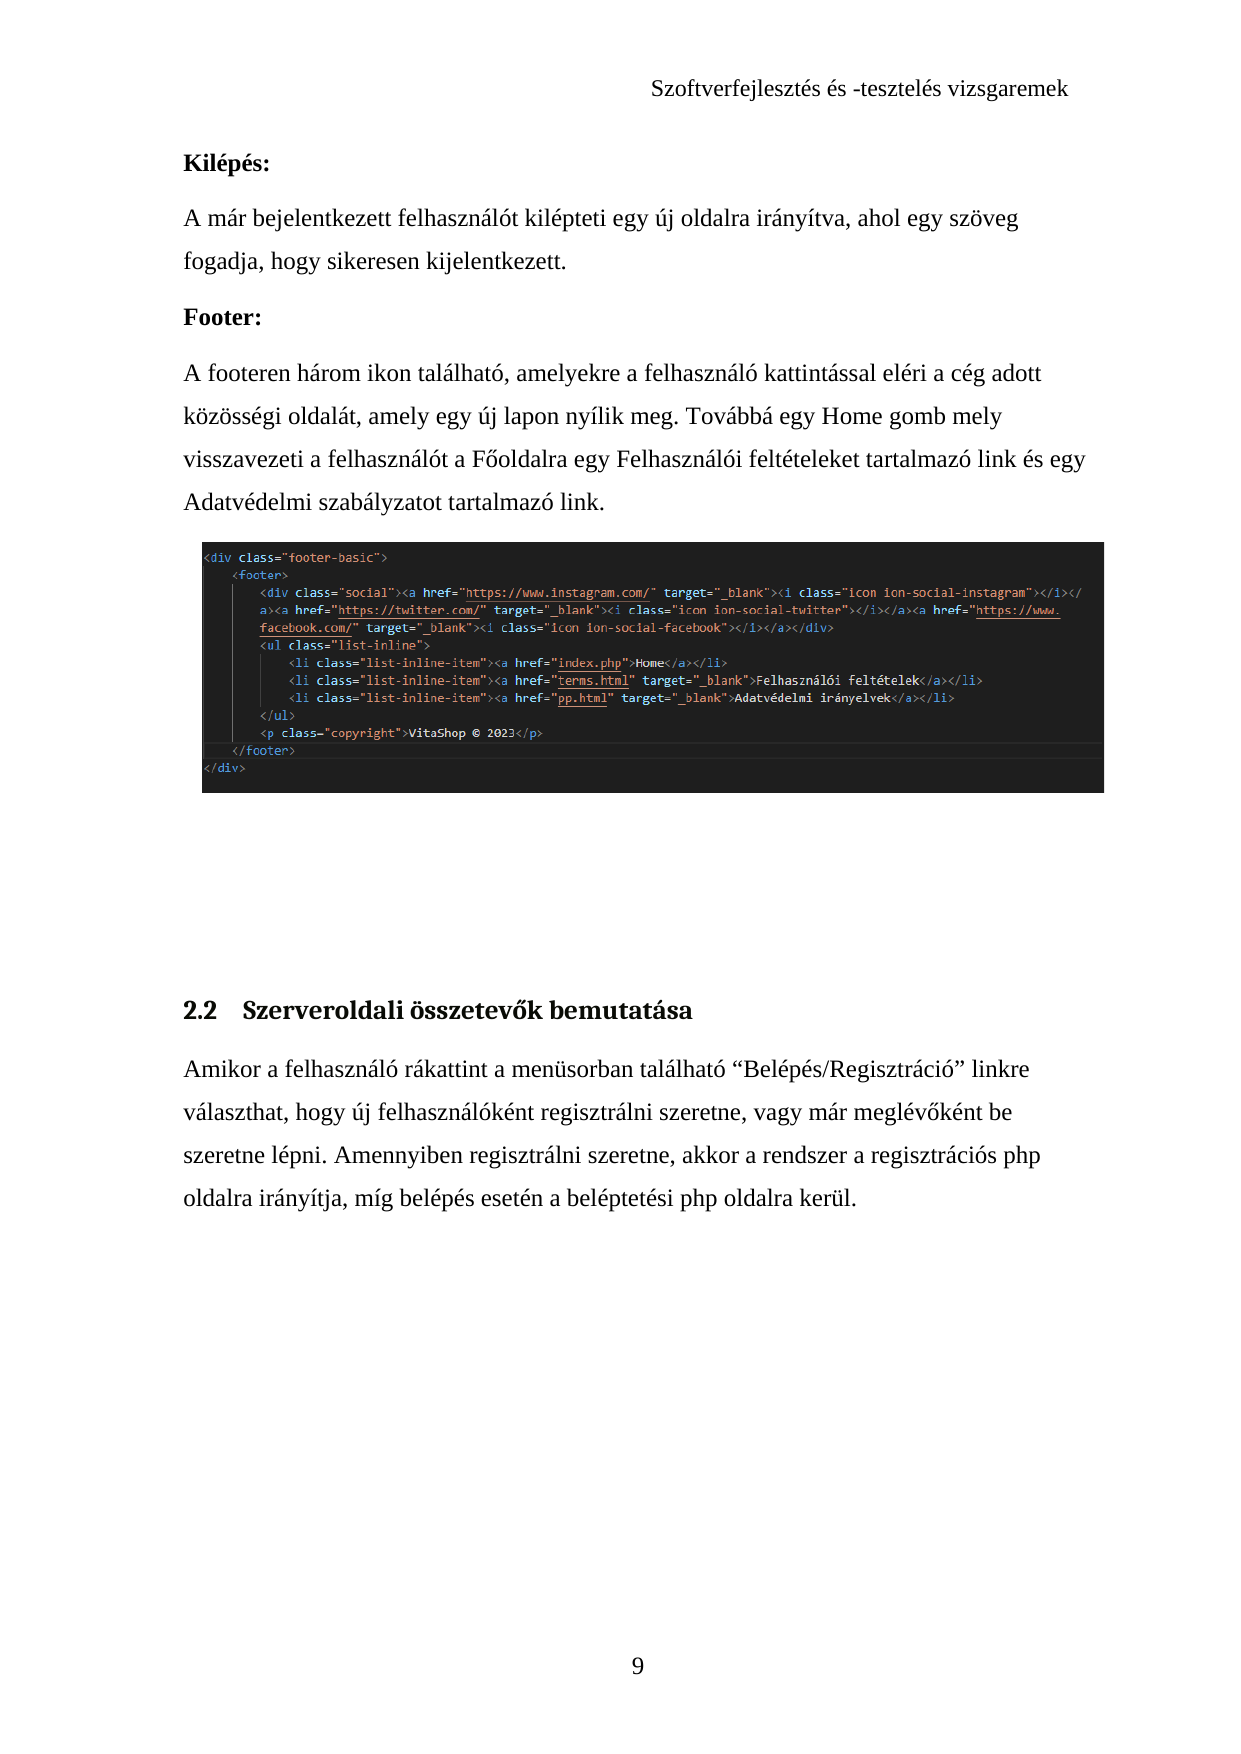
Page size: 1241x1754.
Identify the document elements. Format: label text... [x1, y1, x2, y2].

text Amikor a felhasználó rákattint a menüsorban található “Belépés/Regisztráció” linkre választhat, hogy új felhasználóként regisztrálni szeretne, vagy már meglévőként be szeretne lépni. Amennyiben regisztrálni szeretne, akkor a rendszer a regisztrációs php oldalra irányítja, míg belépés esetén a beléptetési php oldalra kerül. [183, 1054, 1092, 1212]
subtitle Szerveroldali összetevők bemutatása [183, 995, 1092, 1026]
text A már bejelentkezett felhasználót kilépteti egy új oldalra irányítva, ahol egy szöveg fogadja, hogy sikeresen kijelentkezett. [183, 203, 1092, 275]
text Footer: [183, 302, 1092, 331]
text Kilépés: [183, 148, 1092, 176]
text A footeren három ikon található, amelyekre a felhasználó kattintással eléri a cég adott közösségi oldalát, amely egy új lapon nyílik meg. Továbbá egy Home gomb mely visszavezeti a felhasználót a Főoldalra egy Felhasználói feltételeket tartalmazó link és egy Adatvédelmi szabályzatot tartalmazó link. [183, 358, 1092, 516]
